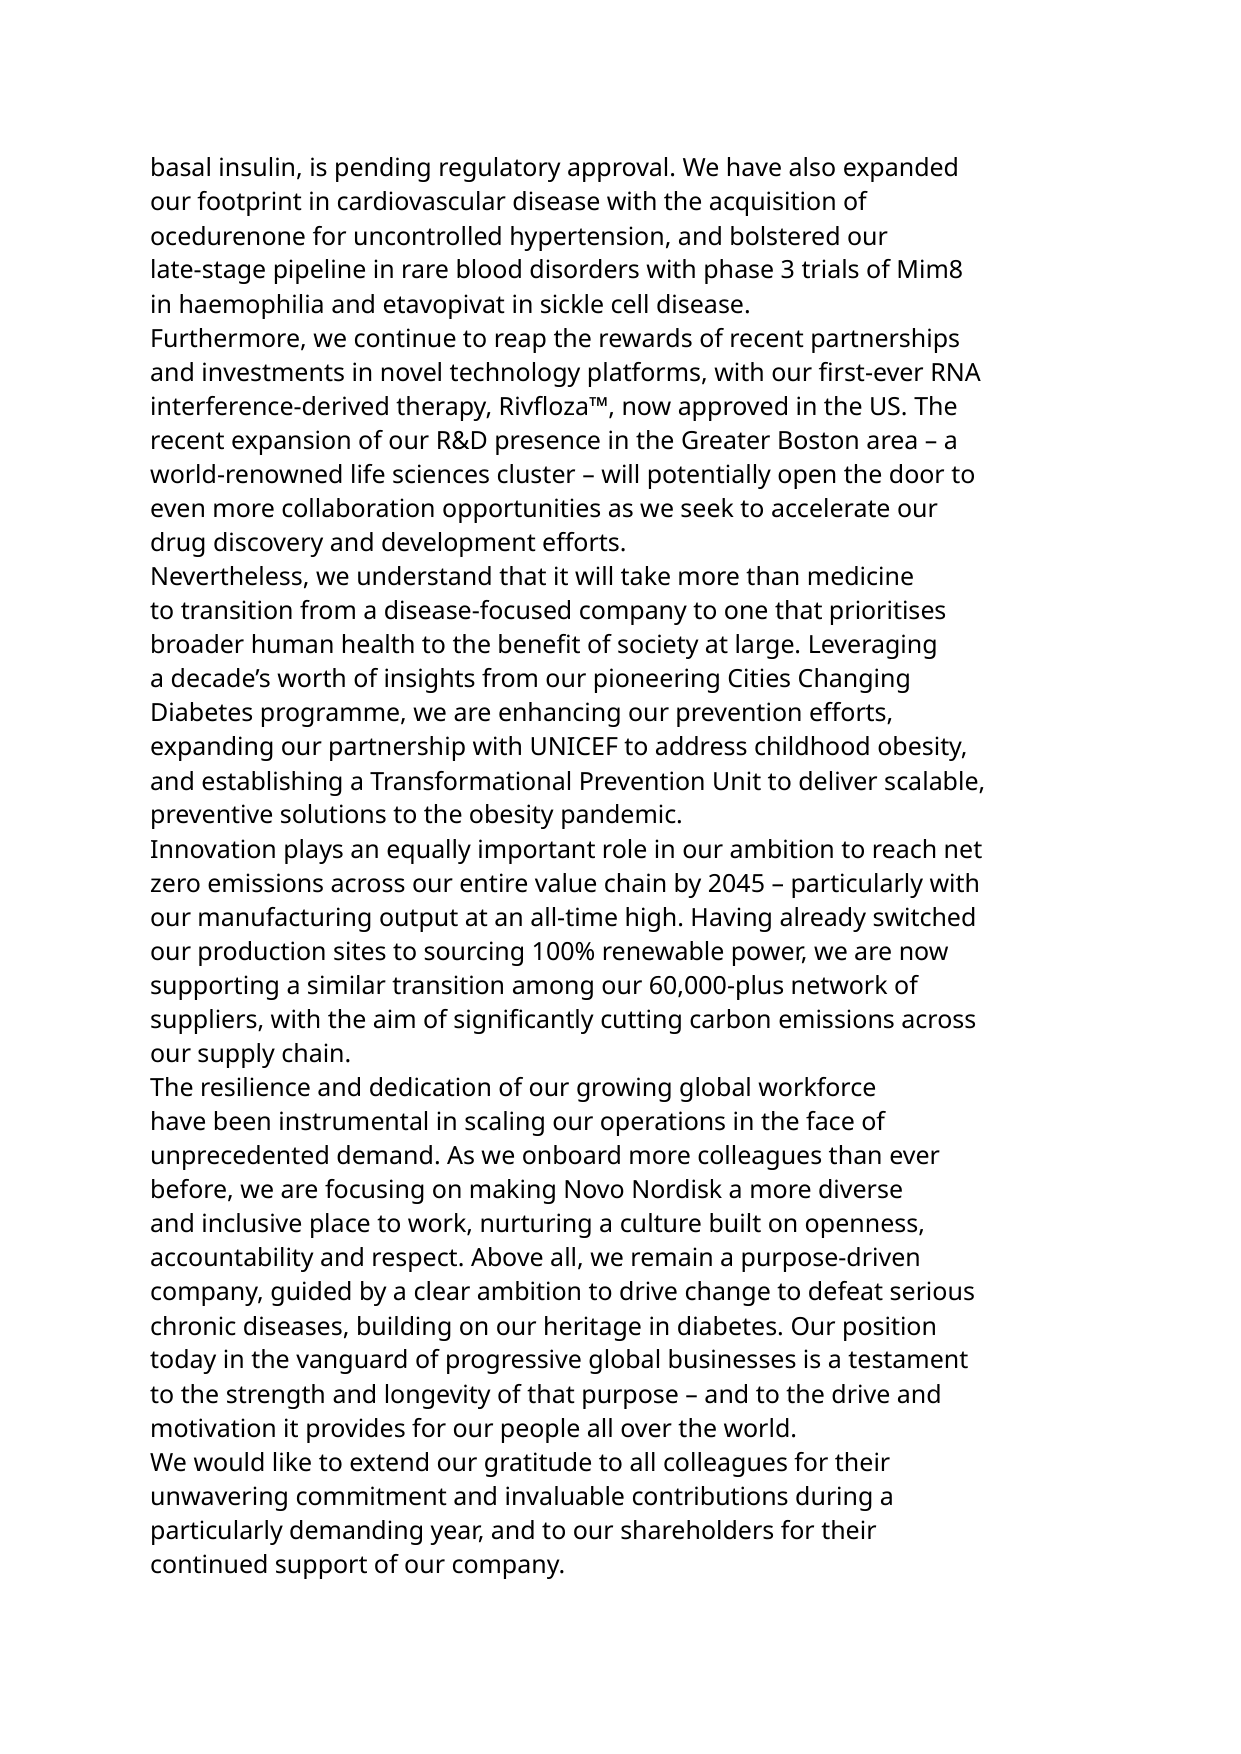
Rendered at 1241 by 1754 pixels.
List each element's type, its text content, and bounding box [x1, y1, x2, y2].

text preventive solutions to the obesity pandemic. [150, 797, 1090, 831]
text a decade’s worth of insights from our pioneering Cities Changing [150, 661, 1090, 695]
text have been instrumental in scaling our operations in the face of [150, 1104, 1090, 1138]
text unprecedented demand. As we onboard more colleagues than ever [150, 1138, 1090, 1172]
text our footprint in cardiovascular disease with the acquisition of [150, 184, 1090, 218]
text recent expansion of our R&D presence in the Greater Boston area – a [150, 422, 1090, 457]
text The resilience and dedication of our growing global workforce [150, 1070, 1090, 1104]
text and investments in novel technology platforms, with our first-ever RNA [150, 354, 1090, 388]
text late-stage pipeline in rare blood disorders with phase 3 trials of Mim8 [150, 252, 1090, 286]
text zero emissions across our entire value chain by 2045 – particularly with [150, 865, 1090, 899]
text even more collaboration opportunities as we seek to accelerate our [150, 491, 1090, 525]
text chronic diseases, building on our heritage in diabetes. Our position [150, 1308, 1090, 1342]
text supporting a similar transition among our 60,000-plus network of [150, 967, 1090, 1002]
text drug discovery and development efforts. [150, 525, 1090, 559]
text our supply chain. [150, 1036, 1090, 1070]
text basal insulin, is pending regulatory approval. We have also expanded [150, 150, 1090, 184]
text motivation it provides for our people all over the world. [150, 1410, 1090, 1444]
text and establishing a Transformational Prevention Unit to deliver scalable, [150, 763, 1090, 797]
text Furthermore, we continue to reap the rewards of recent partnerships [150, 320, 1090, 354]
text our manufacturing output at an all-time high. Having already switched [150, 899, 1090, 933]
text to the strength and longevity of that purpose – and to the drive and [150, 1376, 1090, 1410]
text Nevertheless, we understand that it will take more than medicine [150, 559, 1090, 593]
text company, guided by a clear ambition to drive change to defeat serious [150, 1274, 1090, 1308]
text particularly demanding year, and to our shareholders for their [150, 1512, 1090, 1547]
text our production sites to sourcing 100% renewable power, we are now [150, 933, 1090, 967]
text Diabetes programme, we are enhancing our prevention efforts, [150, 695, 1090, 729]
text unwavering commitment and invaluable contributions during a [150, 1478, 1090, 1512]
text continued support of our company. [150, 1547, 1090, 1581]
text ocedurenone for uncontrolled hypertension, and bolstered our [150, 218, 1090, 252]
text to transition from a disease-focused company to one that prioritises [150, 593, 1090, 627]
text accountability and respect. Above all, we remain a purpose-driven [150, 1240, 1090, 1274]
text Innovation plays an equally important role in our ambition to reach net [150, 831, 1090, 865]
text and inclusive place to work, nurturing a culture built on openness, [150, 1206, 1090, 1240]
text We would like to extend our gratitude to all colleagues for their [150, 1444, 1090, 1478]
text in haemophilia and etavopivat in sickle cell disease. [150, 286, 1090, 320]
text interference-derived therapy, Rivfloza™, now approved in the US. The [150, 388, 1090, 422]
text broader human health to the benefit of society at large. Leveraging [150, 627, 1090, 661]
text suppliers, with the aim of significantly cutting carbon emissions across [150, 1002, 1090, 1036]
text world-renowned life sciences cluster – will potentially open the door to [150, 457, 1090, 491]
text today in the vanguard of progressive global businesses is a testament [150, 1342, 1090, 1376]
text before, we are focusing on making Novo Nordisk a more diverse [150, 1172, 1090, 1206]
text expanding our partnership with UNICEF to address childhood obesity, [150, 729, 1090, 763]
